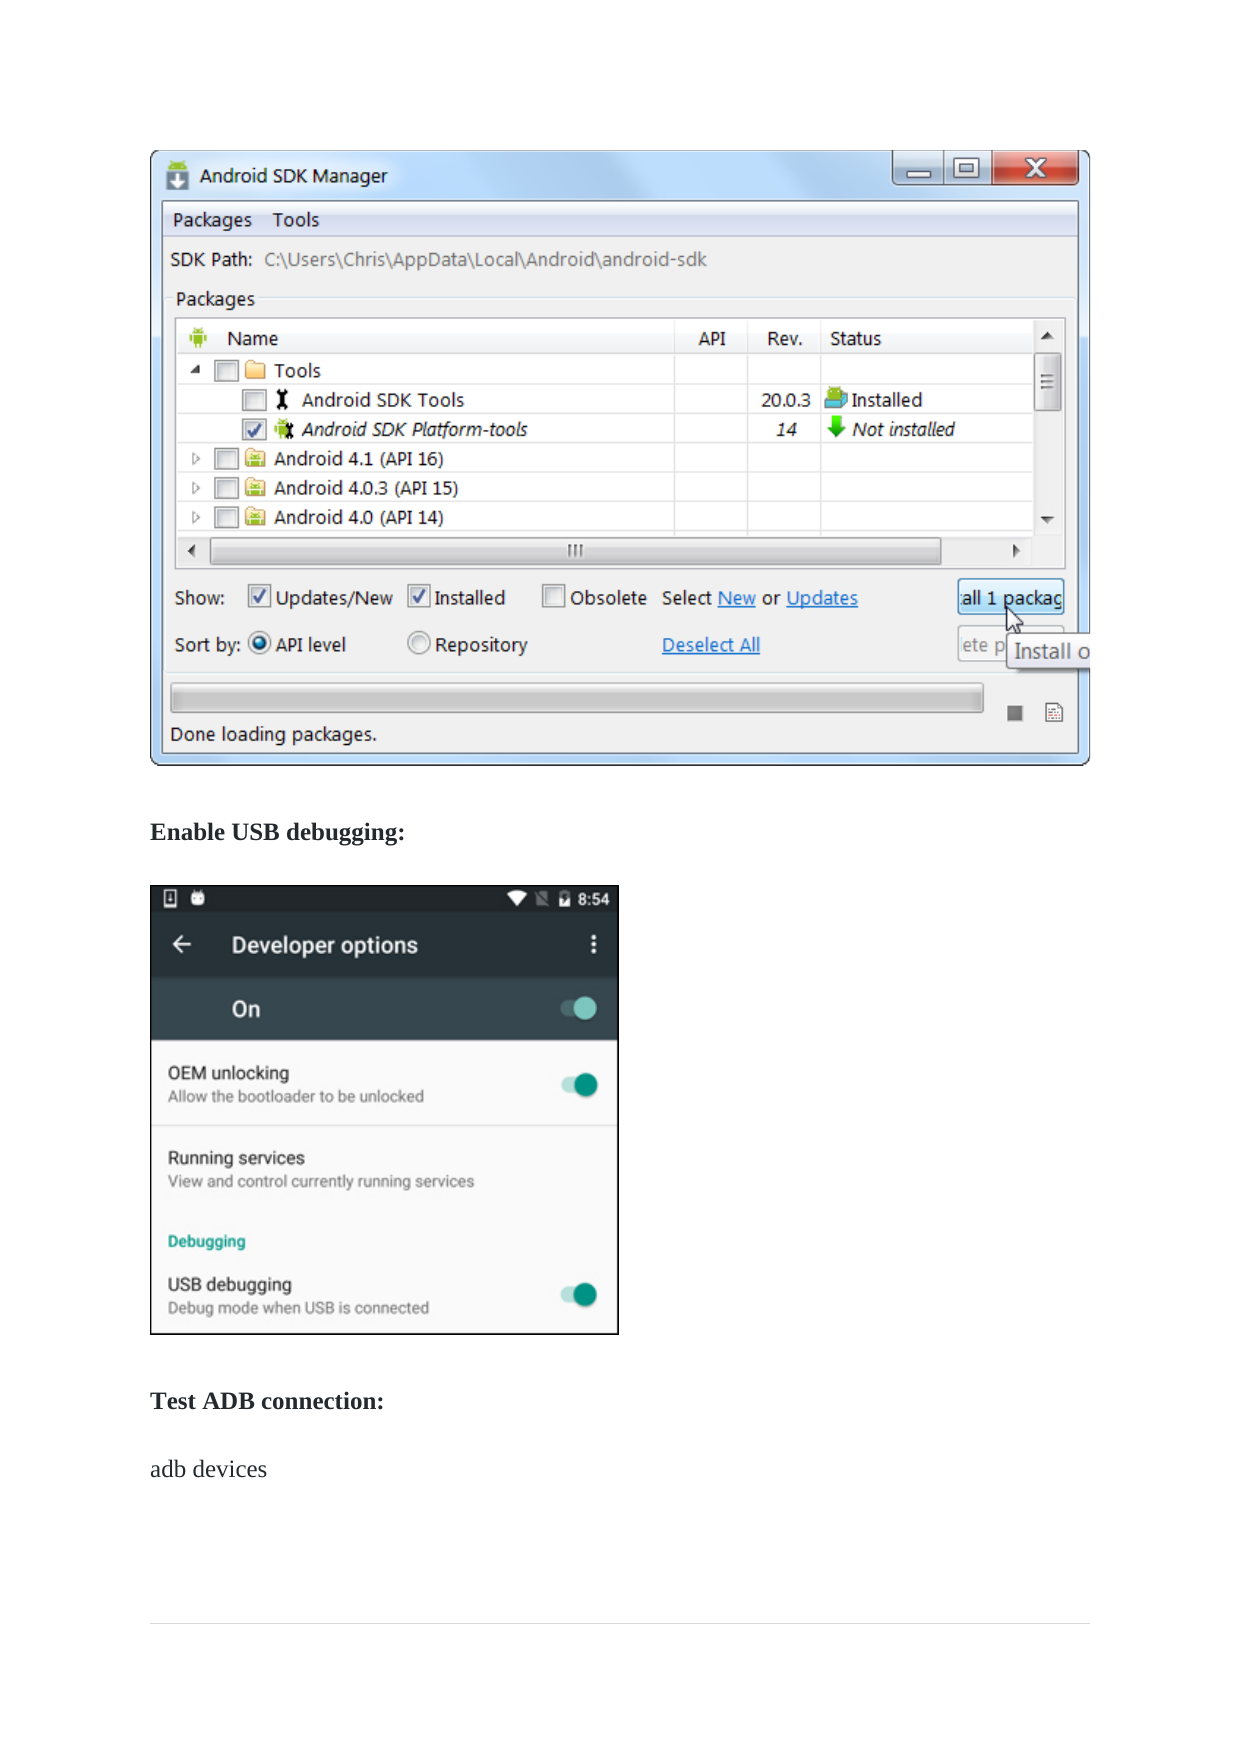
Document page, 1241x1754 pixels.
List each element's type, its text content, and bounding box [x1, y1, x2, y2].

picture [150, 150, 1091, 766]
text Enable USB debugging: [150, 817, 1090, 846]
text adb devices [150, 1454, 1090, 1483]
picture [150, 885, 619, 1335]
text Test ADB connection: [150, 1386, 1090, 1414]
